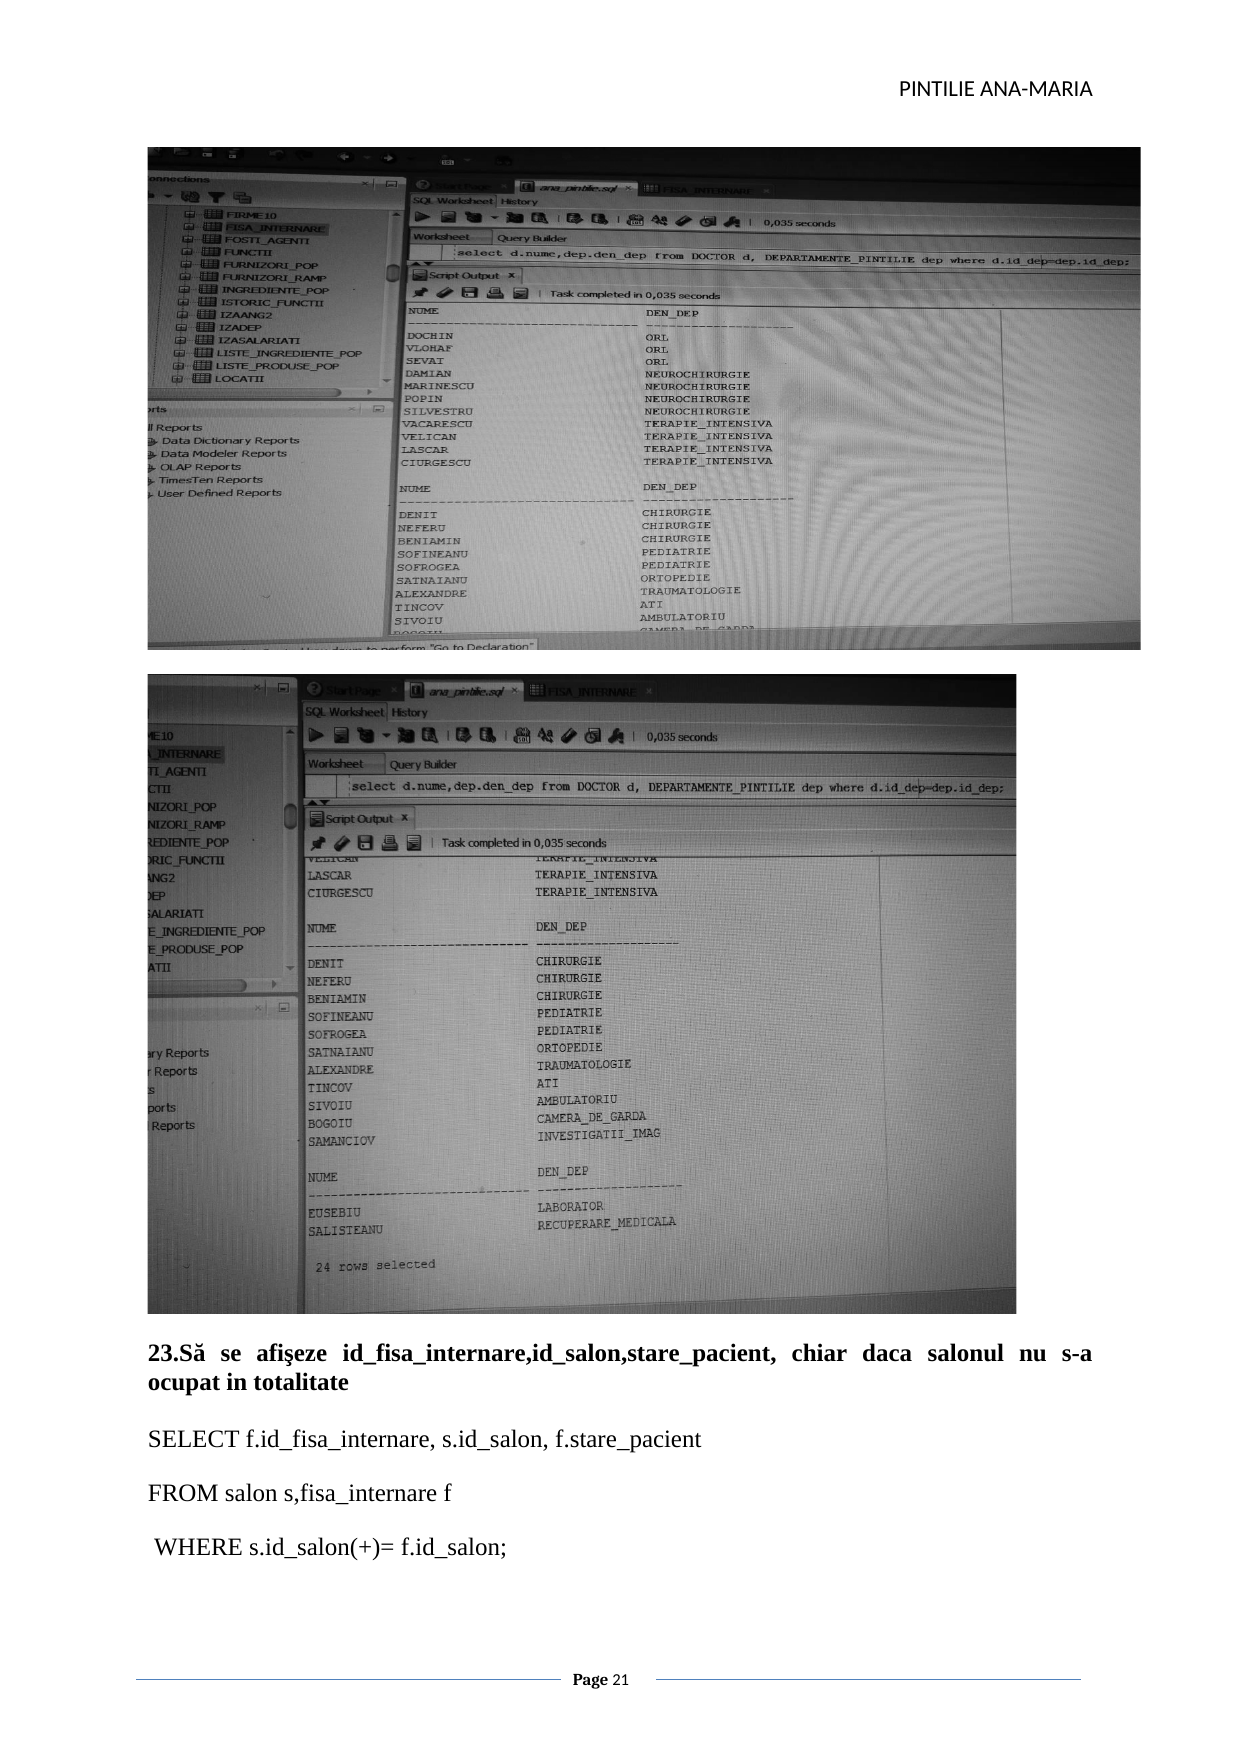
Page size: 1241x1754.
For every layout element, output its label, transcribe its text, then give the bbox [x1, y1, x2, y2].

text 23.Să se afişeze id_fisa_internare,id_salon,stare_pacient, chiar daca salonul nu s-a ocupat in totalitate [148, 1338, 1093, 1396]
text SELECT f.id_fisa_internare, s.id_salon, f.stare_pacient [148, 1424, 1093, 1453]
text FROM salon s,fisa_internare f [148, 1478, 1093, 1507]
text WHERE s.id_salon(+)= f.id_salon; [148, 1532, 1093, 1561]
